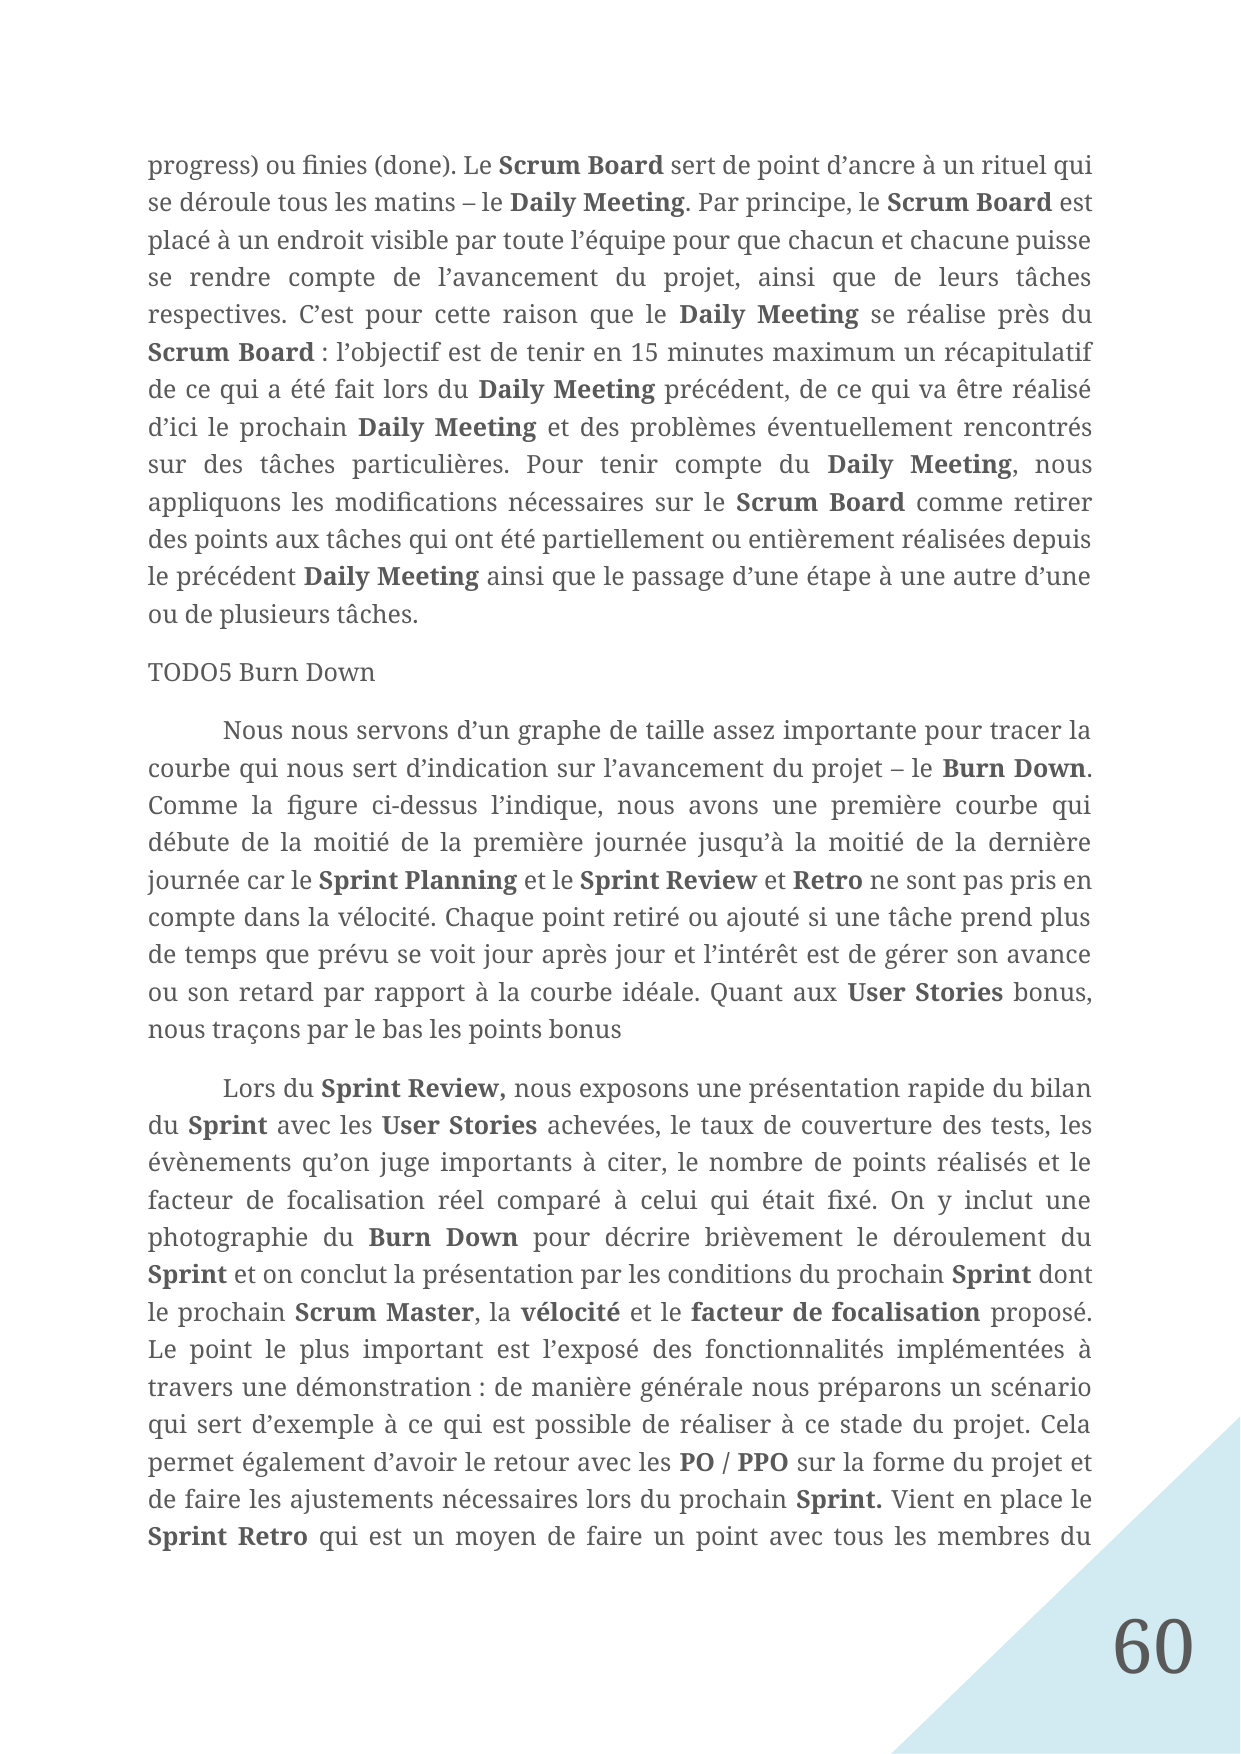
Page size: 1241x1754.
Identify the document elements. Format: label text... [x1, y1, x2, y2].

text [148, 148, 1093, 630]
text TODO5 Burn Down [148, 654, 1093, 689]
text Nous nous servons d’un graphe de taille assez importante pour tracer la courbe qui nous sert d’indication sur l’avancement du projet – le Burn Down. Comme la figure ci-dessus l’indique, nous avons une première courbe qui débute de la moitié de la première journée jusqu’à la moitié de la dernière journée car le Sprint Planning et le Sprint Review et Retro ne sont pas pris en compte dans la vélocité. Chaque point retiré ou ajouté si une tâche prend plus de temps que prévu se voit jour après jour et l’intérêt est de gérer son avance ou son retard par rapport à la courbe idéale. Quant aux User Stories bonus, nous traçons par le bas les points bonus [148, 713, 1093, 1046]
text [148, 1070, 1093, 1553]
